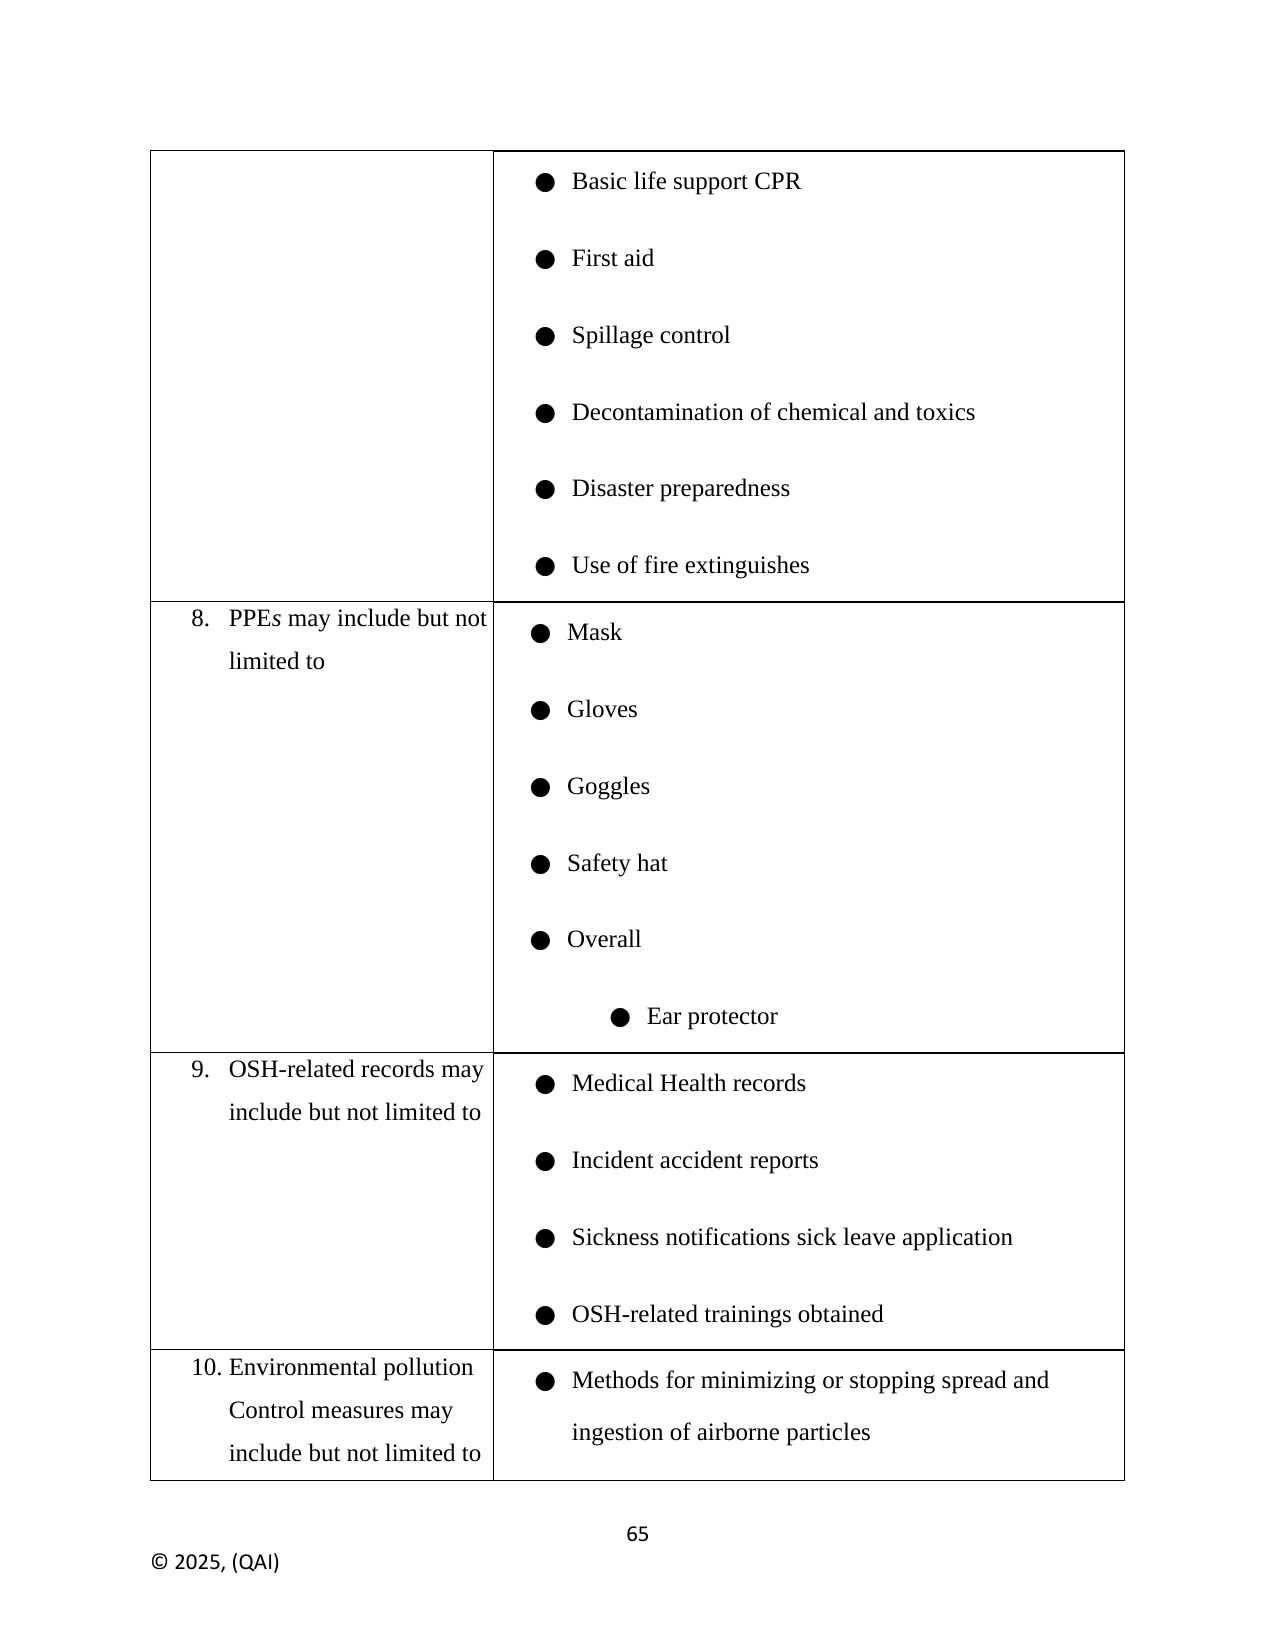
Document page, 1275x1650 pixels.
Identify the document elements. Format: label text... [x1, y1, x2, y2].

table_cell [494, 152, 1124, 601]
table_cell PPEs may include but not limited to [151, 602, 493, 1052]
table_cell Medical Health records Incident accident reports Sickness notifications sick leave application OSH-related trainings obtained [494, 1054, 1124, 1349]
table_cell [494, 1351, 1124, 1480]
table_cell Mask Gloves Goggles Safety hat Overall Ear protector [494, 603, 1124, 1052]
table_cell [151, 1350, 493, 1480]
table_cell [151, 151, 493, 601]
table_cell OSH-related records may include but not limited to [151, 1053, 493, 1349]
